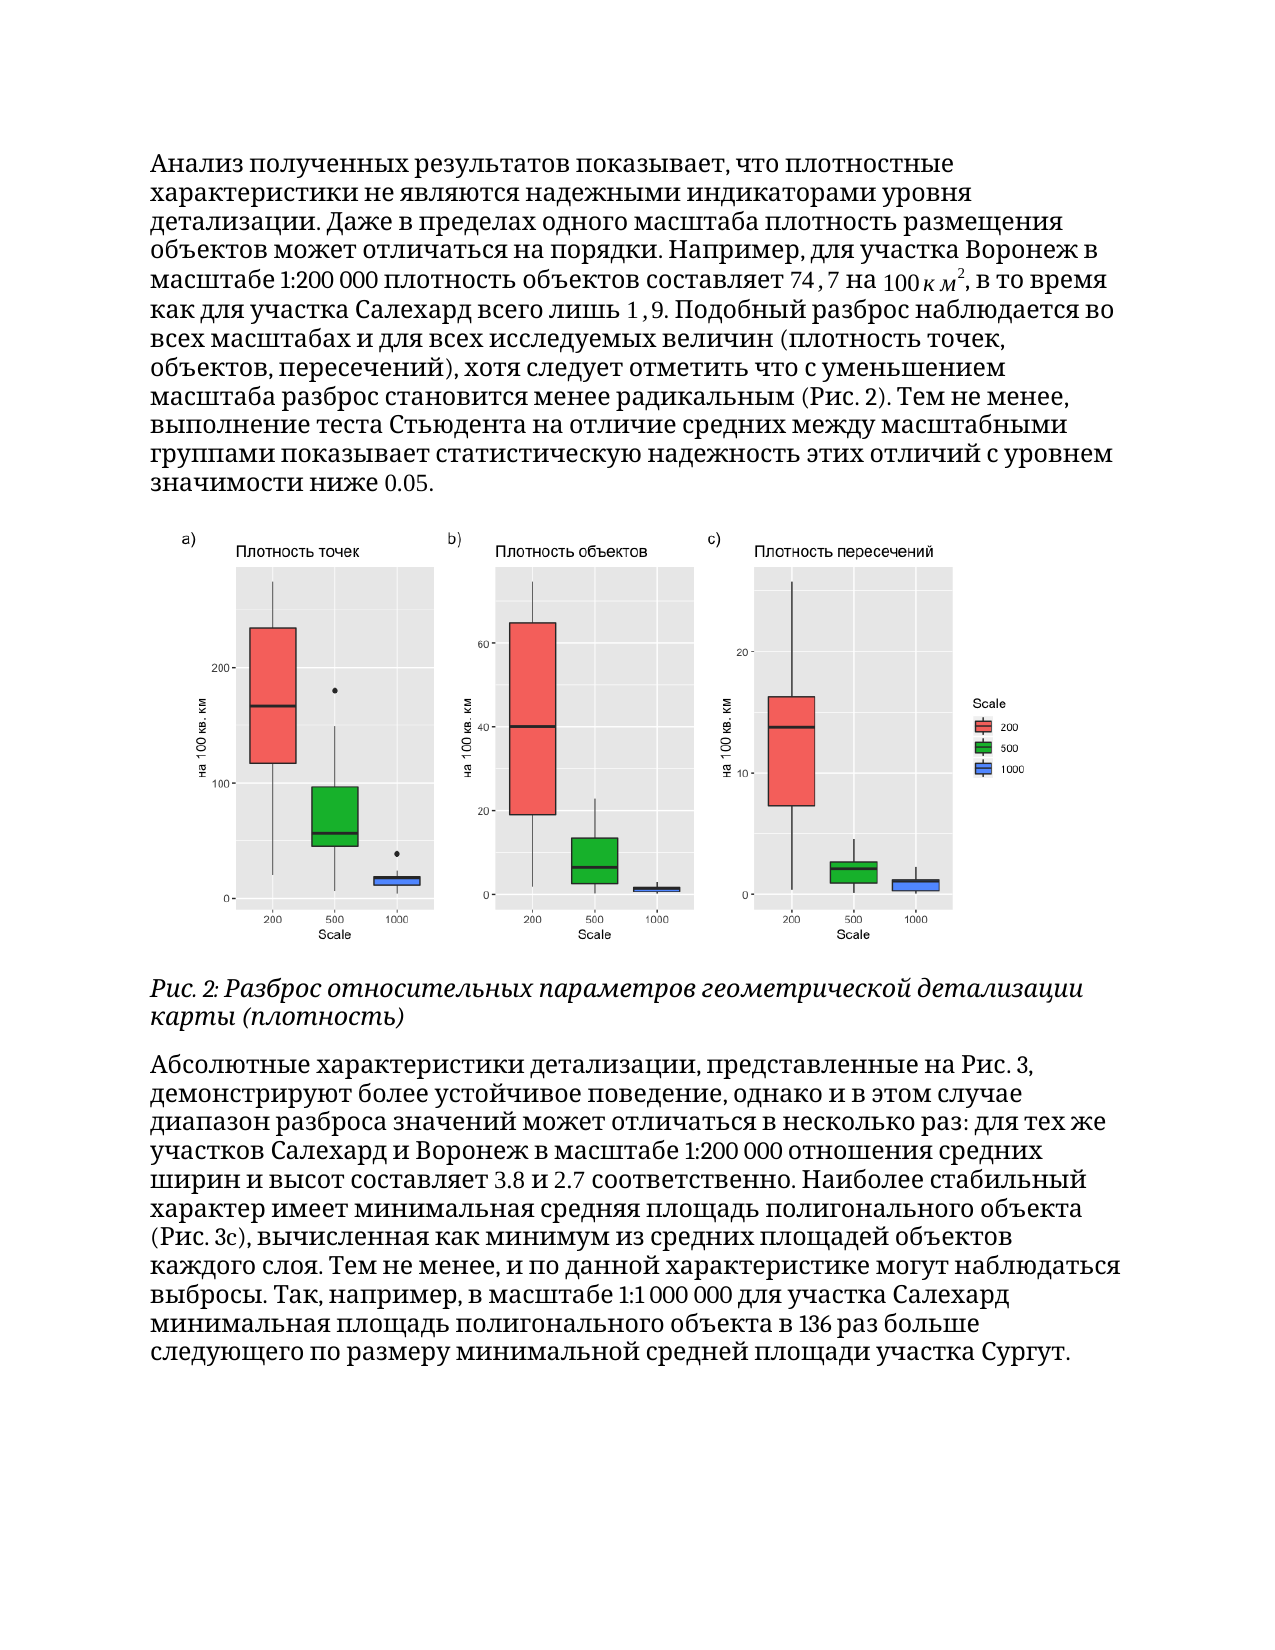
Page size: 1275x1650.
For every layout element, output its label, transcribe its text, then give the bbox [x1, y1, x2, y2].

text Абсолютные характеристики детализации, представленные на Рис. 3, демонстрируют более устойчивое поведение, однако и в этом случае диапазон разброса значений может отличаться в несколько раз: для тех же участков Салехард и Воронеж в масштабе 1:200 000 отношения средних ширин и высот составляет и соответственно. Наиболее стабильный характер имеет минимальная средняя площадь полигонального объекта (Рис. 3c), вычисленная как минимум из средних площадей объектов каждого слоя. Тем не менее, и по данной характеристике могут наблюдаться выбросы. Так, например, в масштабе 1:1 000 000 для участка Салехард минимальная площадь полигонального объекта в 136 раз больше следующего по размеру минимальной средней площади участка Сургут. [150, 1051, 1125, 1367]
picture [168, 516, 1044, 954]
text Анализ полученных результатов показывает, что плотностные характеристики не являются надежными индикаторами уровня детализации. Даже в пределах одного масштаба плотность размещения объектов может отличаться на порядки. Например, для участка Воронеж в масштабе 1:200 000 плотность объектов составляет на , в то время как для участка Салехард всего лишь . Подобный разброс наблюдается во всех масштабах и для всех исследуемых величин (плотность точек, объектов, пересечений), хотя следует отметить что с уменьшением масштаба разброс становится менее радикальным (Рис. 2). Тем не менее, выполнение теста Стьюдента на отличие средних между масштабными группами показывает статистическую надежность этих отличий с уровнем значимости ниже . [150, 150, 1125, 497]
text Рис. 2: Разброс относительных параметров геометрической детализации карты (плотность) [150, 974, 1125, 1032]
